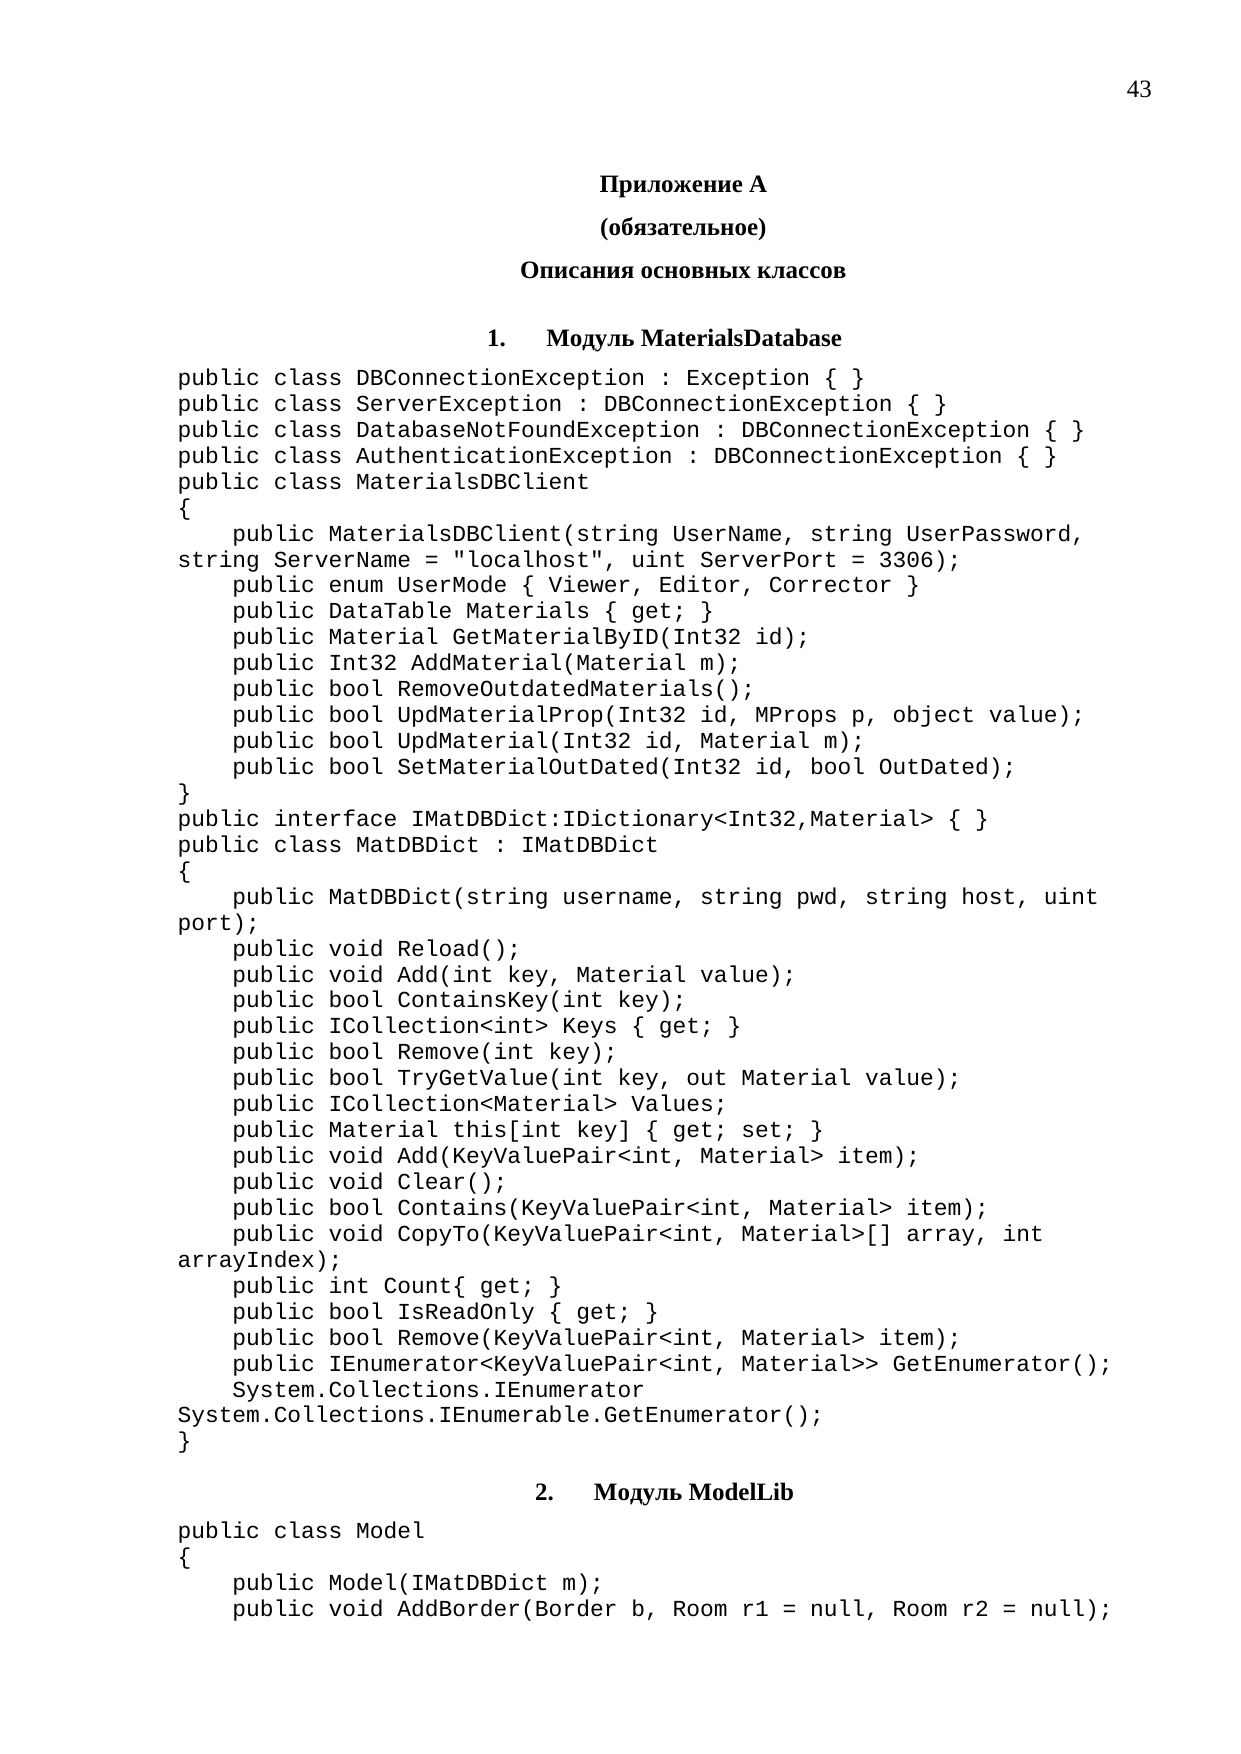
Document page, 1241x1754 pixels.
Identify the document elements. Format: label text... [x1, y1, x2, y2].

text public enum UserMode { Viewer, Editor, Corrector } [177, 574, 1152, 600]
text public MatDBDict(string username, string pwd, string host, uint port); [177, 885, 1152, 937]
text public bool Remove(KeyValuePair<int, Material> item); [177, 1326, 1152, 1352]
text public bool SetMaterialOutDated(Int32 id, bool OutDated); [177, 755, 1152, 781]
text public class ServerException : DBConnectionException { } [177, 392, 1152, 418]
text public ICollection<Material> Values; [177, 1093, 1152, 1118]
text public void AddBorder(Border b, Room r1 = null, Room r2 = null); [177, 1597, 1152, 1623]
text public IEnumerator<KeyValuePair<int, Material>> GetEnumerator(); [177, 1352, 1152, 1378]
text public void CopyTo(KeyValuePair<int, Material>[] array, int arrayIndex); [177, 1222, 1152, 1274]
text public bool Remove(int key); [177, 1041, 1152, 1067]
text public bool RemoveOutdatedMaterials(); [177, 678, 1152, 703]
text public DataTable Materials { get; } [177, 600, 1152, 626]
text public int Count{ get; } [177, 1274, 1152, 1300]
text public void Clear(); [177, 1170, 1152, 1196]
subtitle Приложение А (обязательное) Описания основных классов [215, 169, 1152, 284]
text public class DatabaseNotFoundException : DBConnectionException { } [177, 418, 1152, 444]
text public bool IsReadOnly { get; } [177, 1300, 1152, 1326]
text public void Add(int key, Material value); [177, 963, 1152, 989]
text public class Model [177, 1520, 1152, 1546]
text public class MatDBDict : IMatDBDict [177, 833, 1152, 859]
text public Model(IMatDBDict m); [177, 1572, 1152, 1597]
text public class MaterialsDBClient [177, 470, 1152, 496]
text public void Add(KeyValuePair<int, Material> item); [177, 1144, 1152, 1170]
text public class DBConnectionException : Exception { } [177, 366, 1152, 392]
subtitle Модуль ModelLib [177, 1477, 1152, 1505]
text { [177, 496, 1152, 522]
text public Material GetMaterialByID(Int32 id); [177, 626, 1152, 652]
text { [177, 859, 1152, 885]
subtitle Модуль MaterialsDatabase [177, 323, 1152, 352]
text public class AuthenticationException : DBConnectionException { } [177, 444, 1152, 470]
text public bool UpdMaterialProp(Int32 id, MProps p, object value); [177, 703, 1152, 729]
text System.Collections.IEnumerator System.Collections.IEnumerable.GetEnumerator(); [177, 1378, 1152, 1430]
text public void Reload(); [177, 937, 1152, 963]
text } [177, 1430, 1152, 1456]
text public ICollection<int> Keys { get; } [177, 1015, 1152, 1041]
text public interface IMatDBDict:IDictionary<Int32,Material> { } [177, 807, 1152, 833]
text public bool Contains(KeyValuePair<int, Material> item); [177, 1196, 1152, 1222]
text public bool UpdMaterial(Int32 id, Material m); [177, 729, 1152, 755]
text { [177, 1546, 1152, 1572]
text public bool TryGetValue(int key, out Material value); [177, 1067, 1152, 1093]
text public bool ContainsKey(int key); [177, 989, 1152, 1015]
text public Material this[int key] { get; set; } [177, 1118, 1152, 1144]
text public MaterialsDBClient(string UserName, string UserPassword, string ServerName = "localhost", uint ServerPort = 3306); [177, 522, 1152, 574]
text } [177, 781, 1152, 807]
text public Int32 AddMaterial(Material m); [177, 652, 1152, 678]
